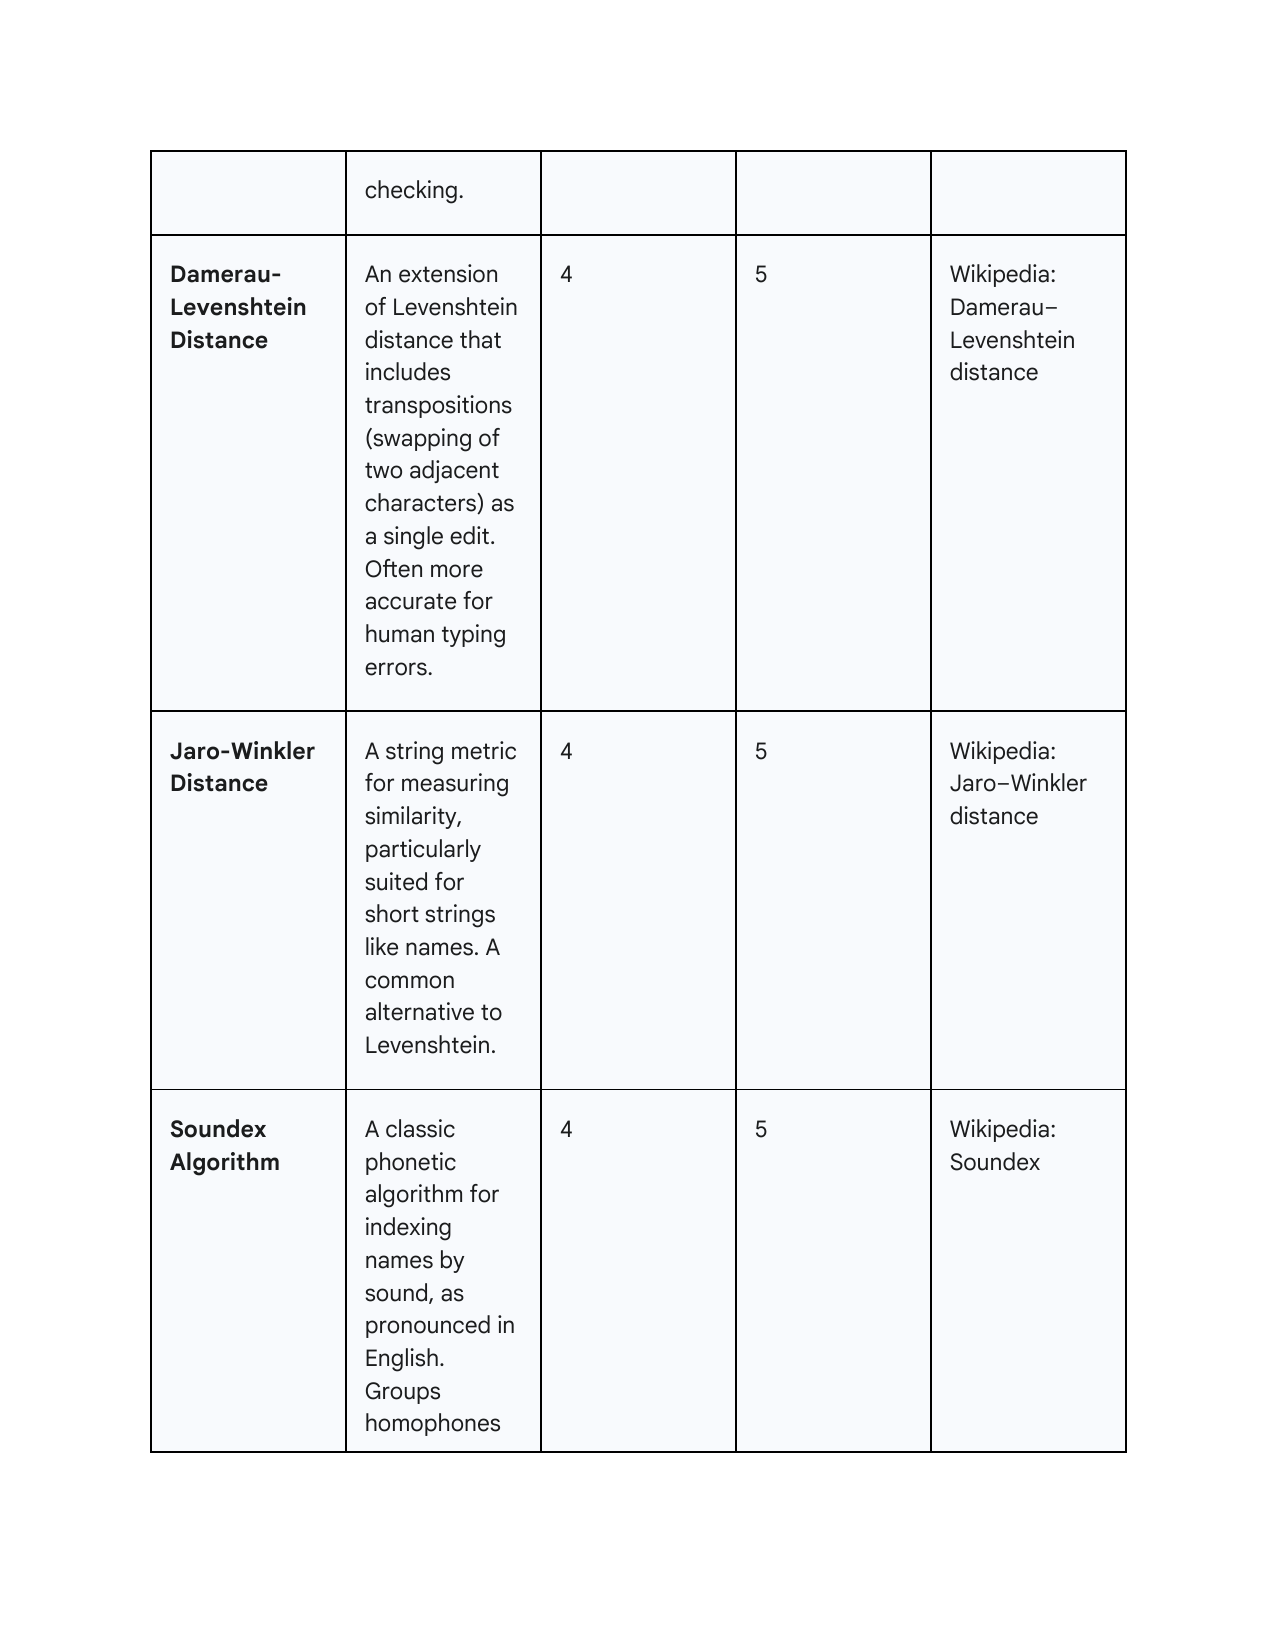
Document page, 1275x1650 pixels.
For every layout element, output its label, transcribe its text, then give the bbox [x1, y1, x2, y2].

table_cell Wikipedia: Soundex [932, 1090, 1125, 1451]
table_cell 4 [542, 236, 735, 710]
table_cell 79 [932, 152, 1125, 234]
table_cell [347, 152, 540, 234]
table_cell 5 [542, 152, 735, 234]
table_cell 5 [737, 152, 930, 234]
table_cell Wikipedia: Jaro–Winkler distance [932, 712, 1125, 1089]
table_cell 5 [737, 1090, 930, 1451]
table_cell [347, 1090, 540, 1451]
table_cell Jaro-Winkler Distance [152, 712, 345, 1089]
table_cell 4 [542, 1090, 735, 1451]
table_cell A string metric for measuring similarity, particularly suited for short strings like names. A common alternative to Levenshtein. [347, 712, 540, 1089]
table_cell 5 [737, 712, 930, 1089]
table_cell Wikipedia: Damerau–Levenshtein distance [932, 236, 1125, 710]
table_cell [152, 152, 345, 234]
table_cell 4 [542, 712, 735, 1089]
table_cell Soundex Algorithm [152, 1090, 345, 1451]
table_cell Damerau-Levenshtein Distance [152, 236, 345, 710]
table_cell 5 [737, 236, 930, 710]
table_cell An extension of Levenshtein distance that includes transpositions (swapping of two adjacent characters) as a single edit. Often more accurate for human typing errors. [347, 236, 540, 710]
